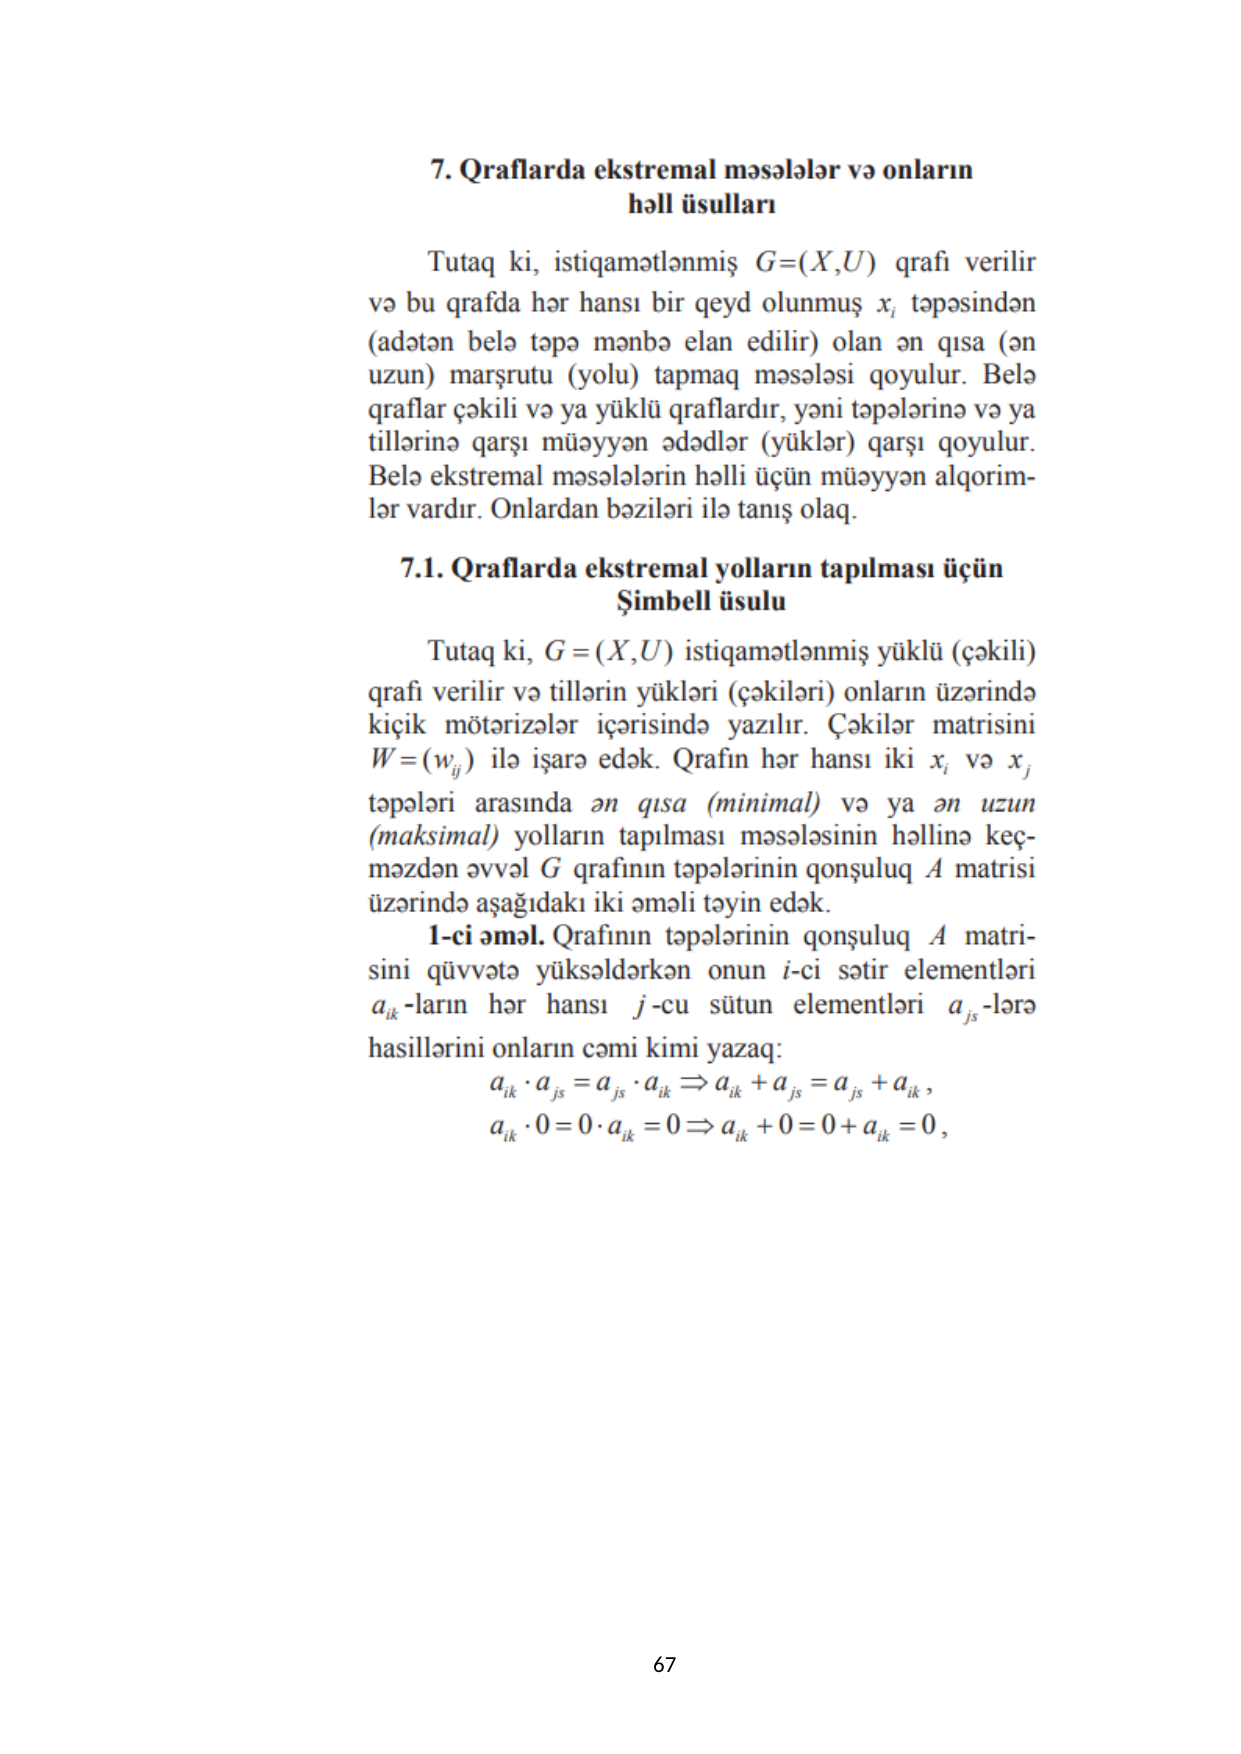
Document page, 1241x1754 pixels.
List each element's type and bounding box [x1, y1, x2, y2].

picture [322, 118, 1066, 1173]
